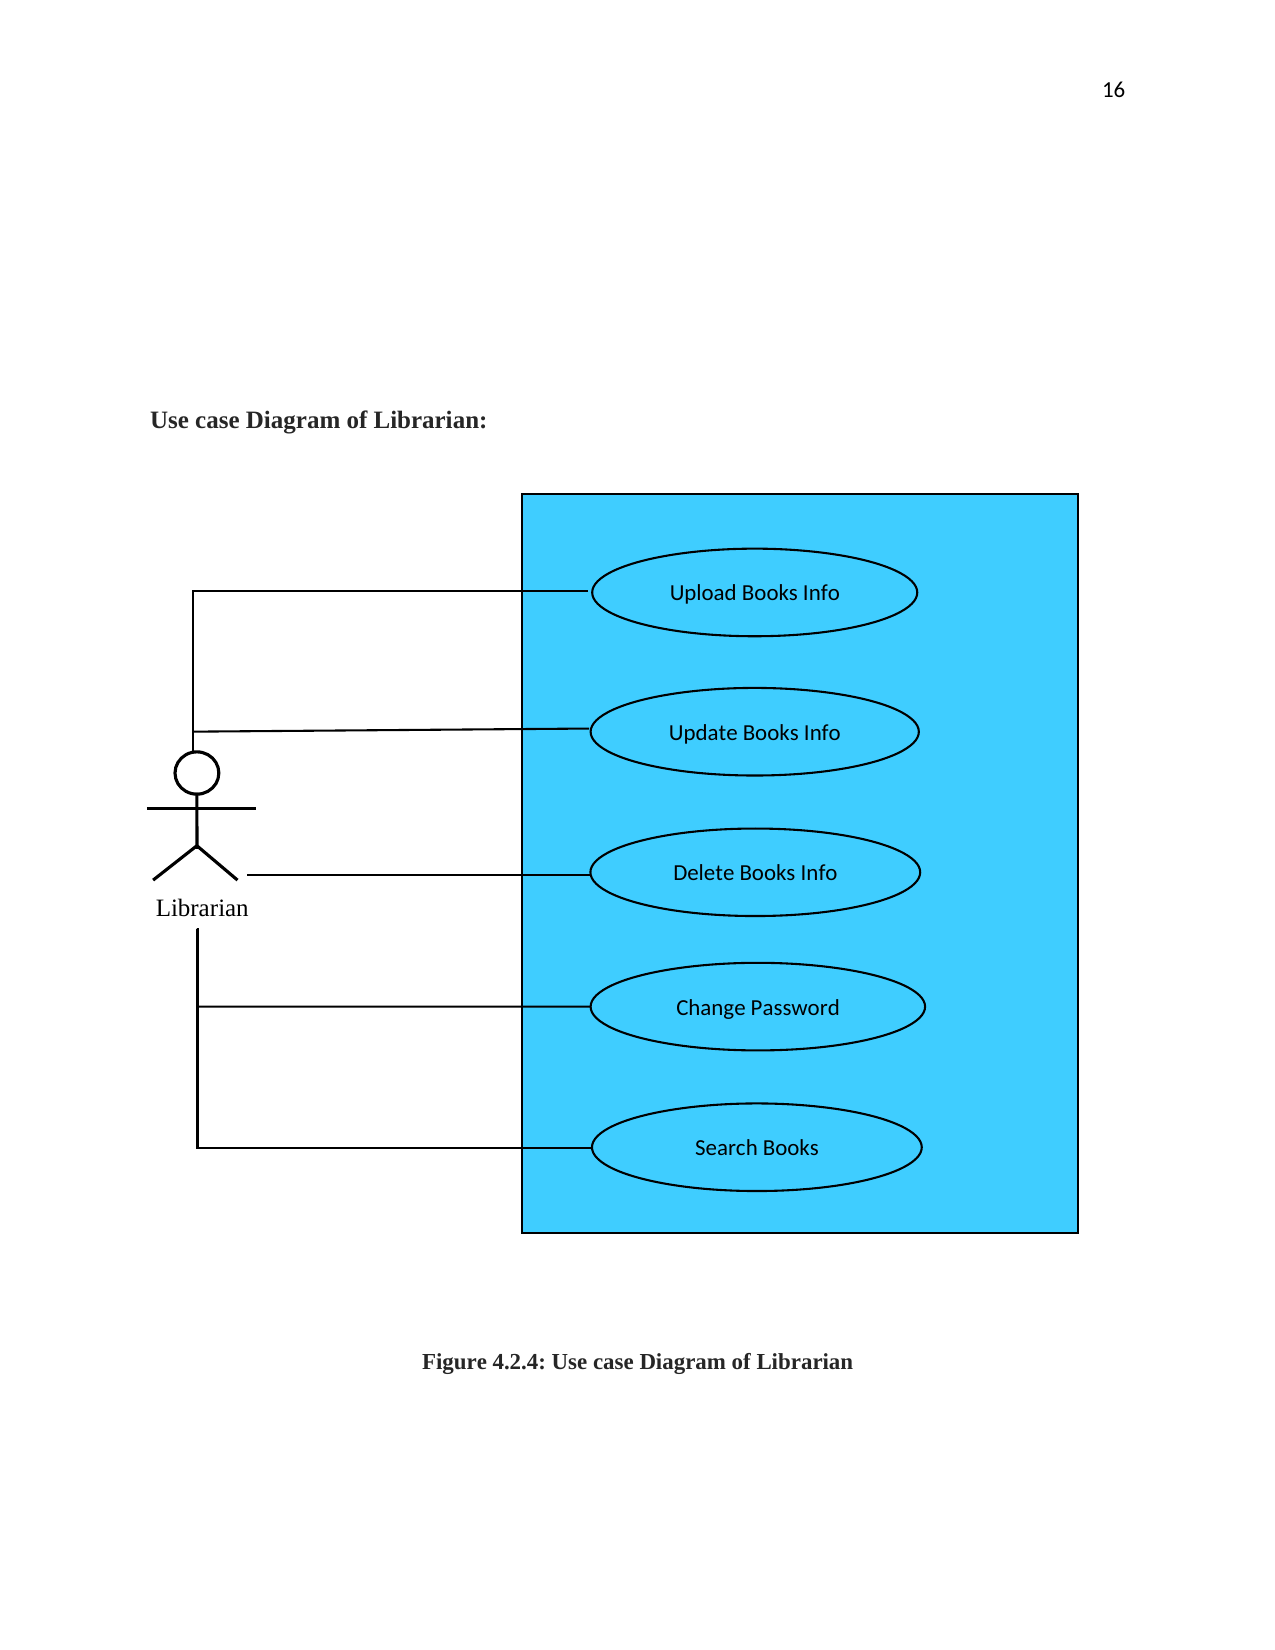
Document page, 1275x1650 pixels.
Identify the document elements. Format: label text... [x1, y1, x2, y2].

subtitle Figure 4.2.4: Use case Diagram of Librarian [150, 1348, 1125, 1374]
text Use case Diagram of Librarian: [150, 405, 1125, 434]
